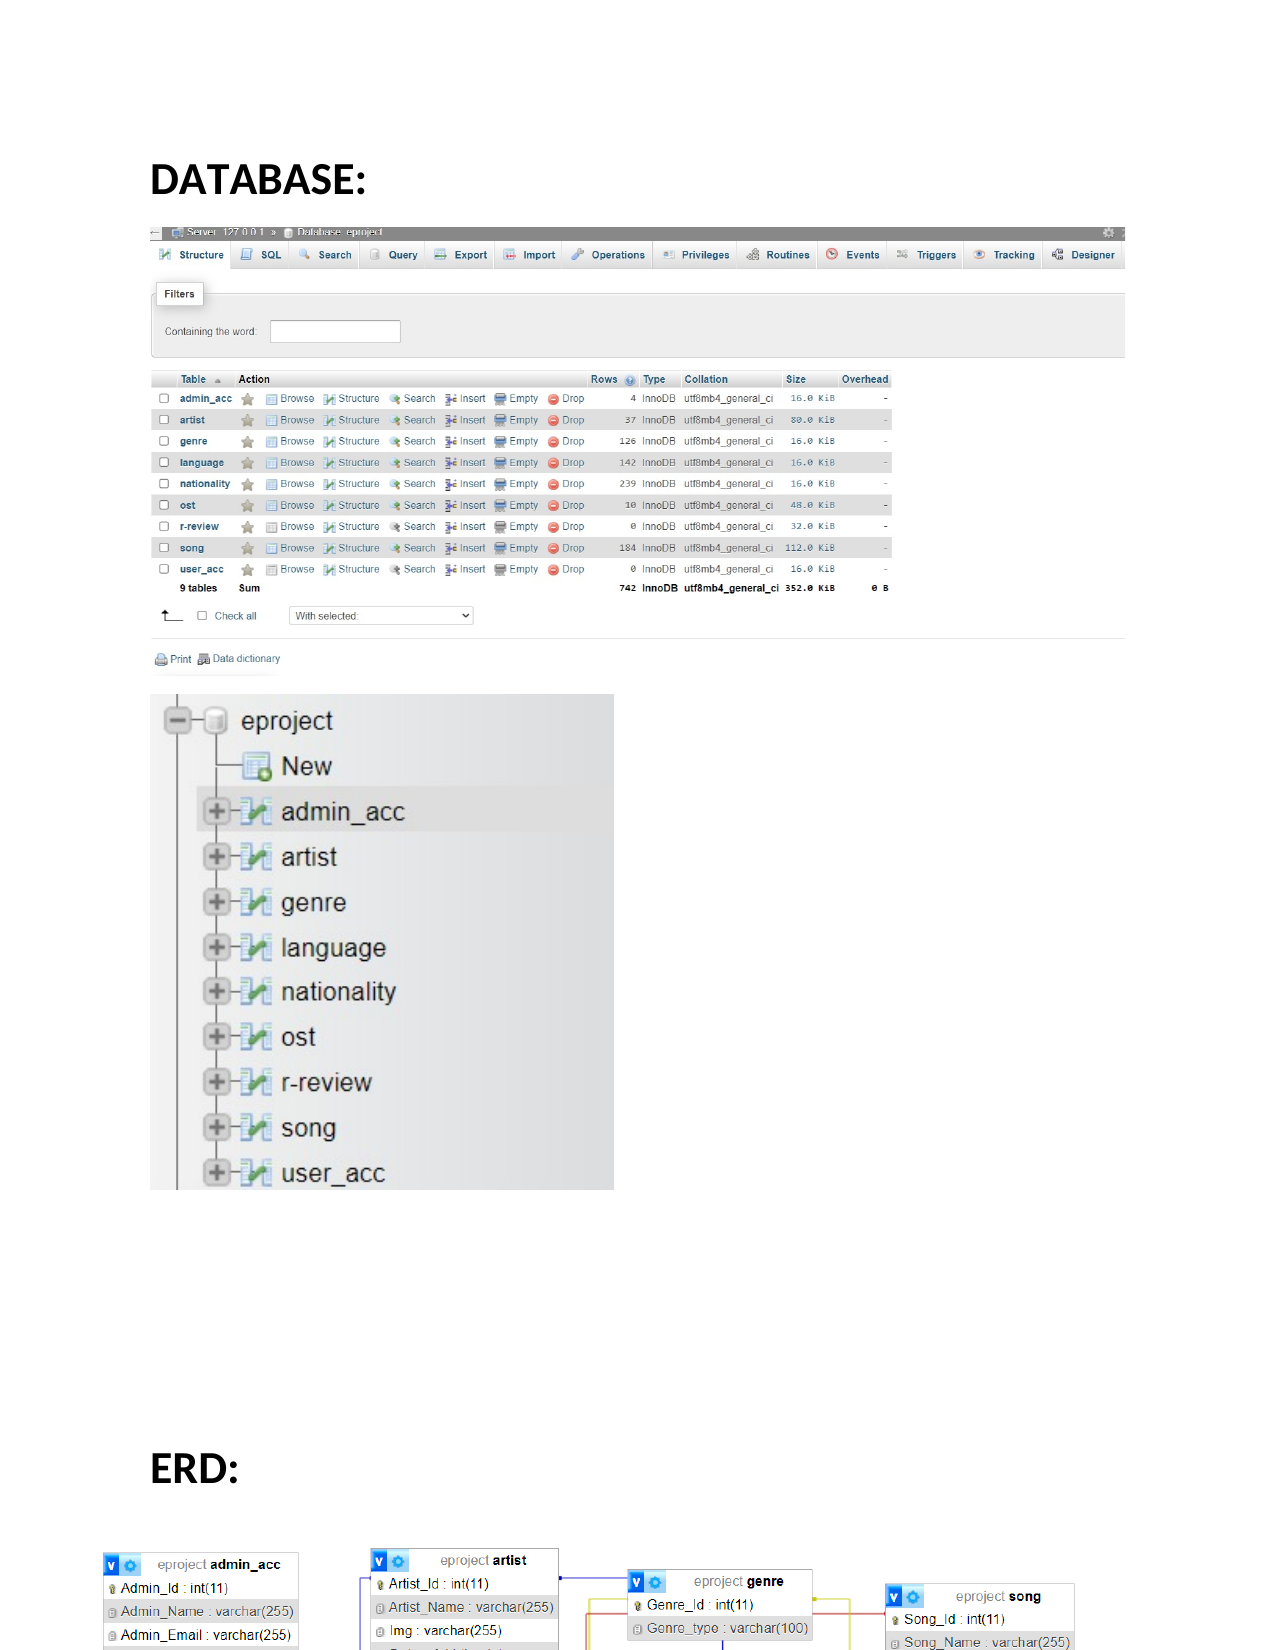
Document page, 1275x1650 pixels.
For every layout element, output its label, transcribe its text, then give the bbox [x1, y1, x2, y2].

text DATABASE: [150, 150, 1125, 206]
picture [6, 1521, 1254, 1650]
picture [150, 694, 614, 1190]
text ERD: [150, 1439, 1125, 1495]
picture [150, 227, 1125, 676]
